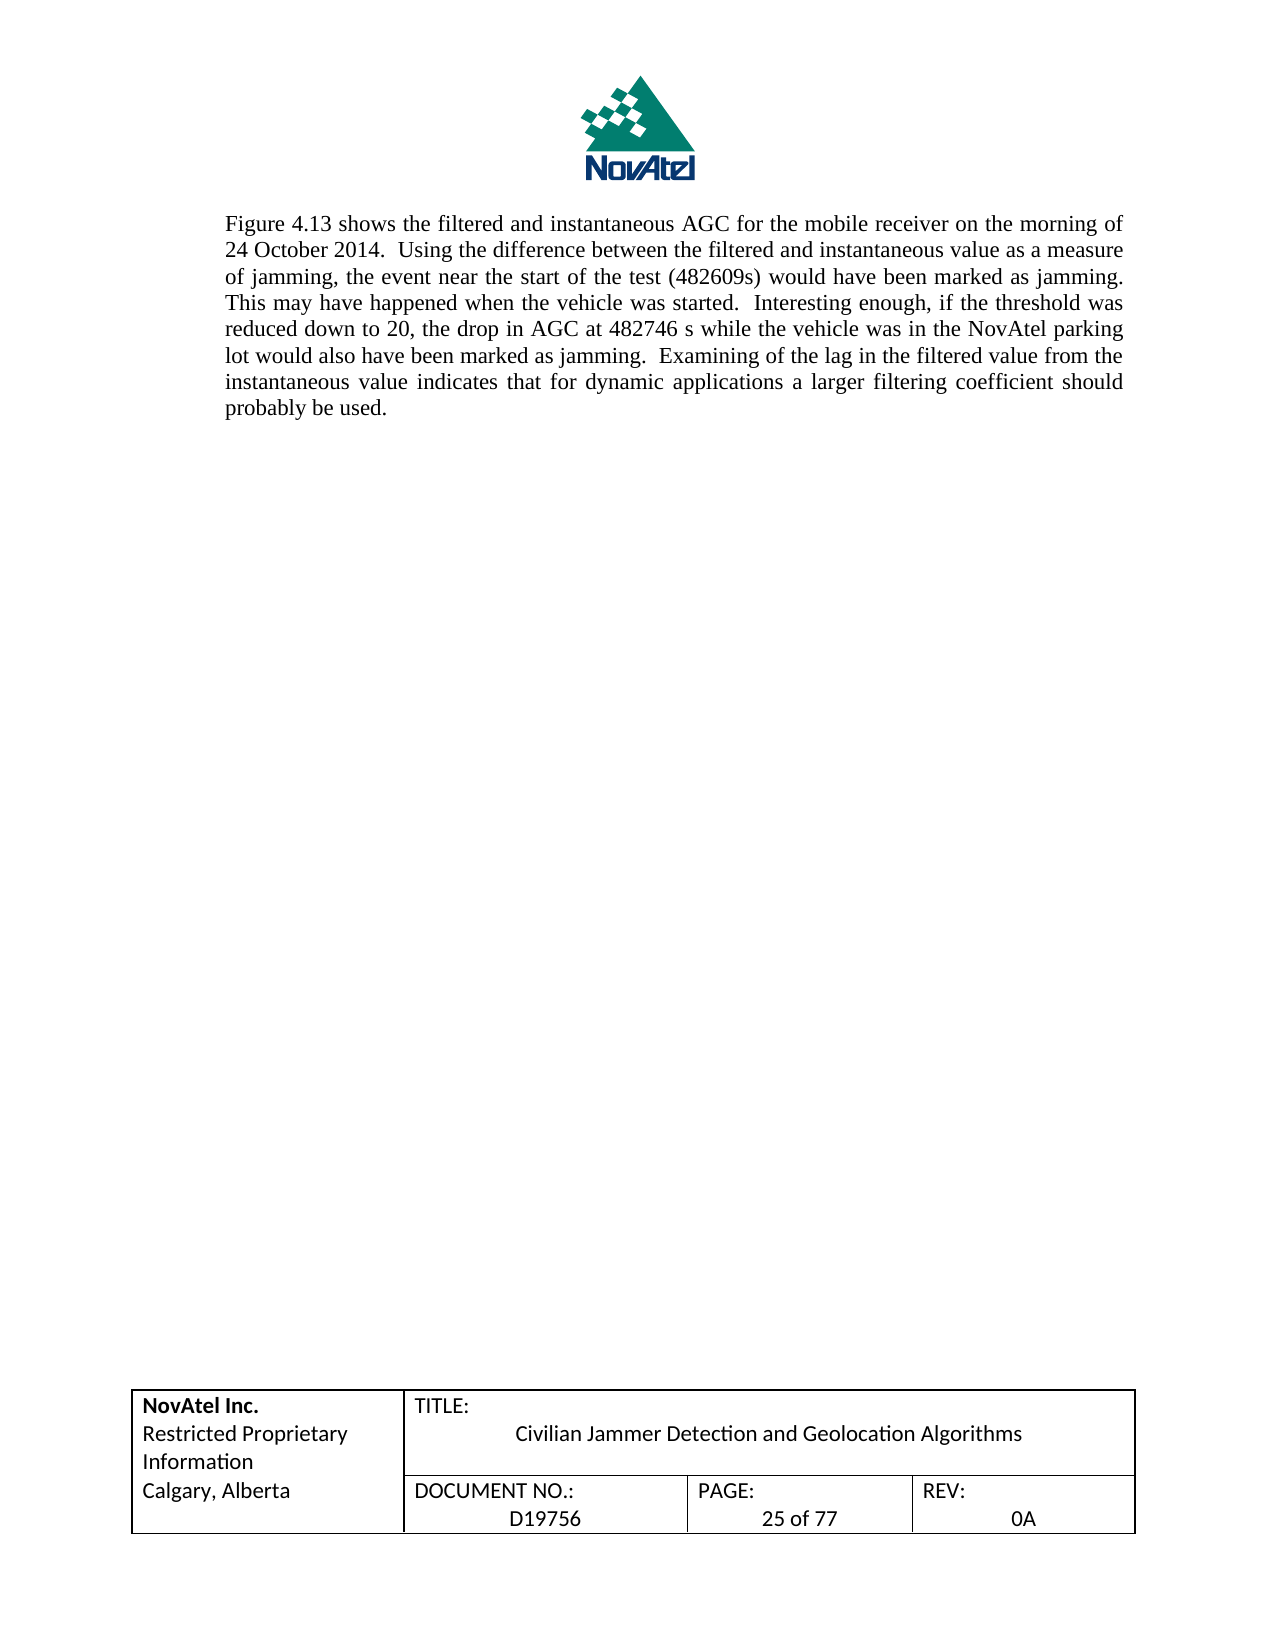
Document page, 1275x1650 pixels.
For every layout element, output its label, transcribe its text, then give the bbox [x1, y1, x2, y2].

text Figure 4 .13 shows the filtered and instantaneous AGC for the mobile receiver on the morning of 24 October 2014. Using the difference between the filtered and instantaneous value as a measure of jamming, the event near the start of the test (482609s) would have been marked as jamming. This may have happened when the vehicle was started. Interesting enough, if the threshold was reduced down to 20, the drop in AGC at 482746 s while the vehicle was in the NovAtel parking lot would also have been marked as jamming. Examining of the lag in the filtered value from the instantaneous value indicates that for dynamic applications a larger filtering coefficient should probably be used. [225, 210, 1125, 421]
